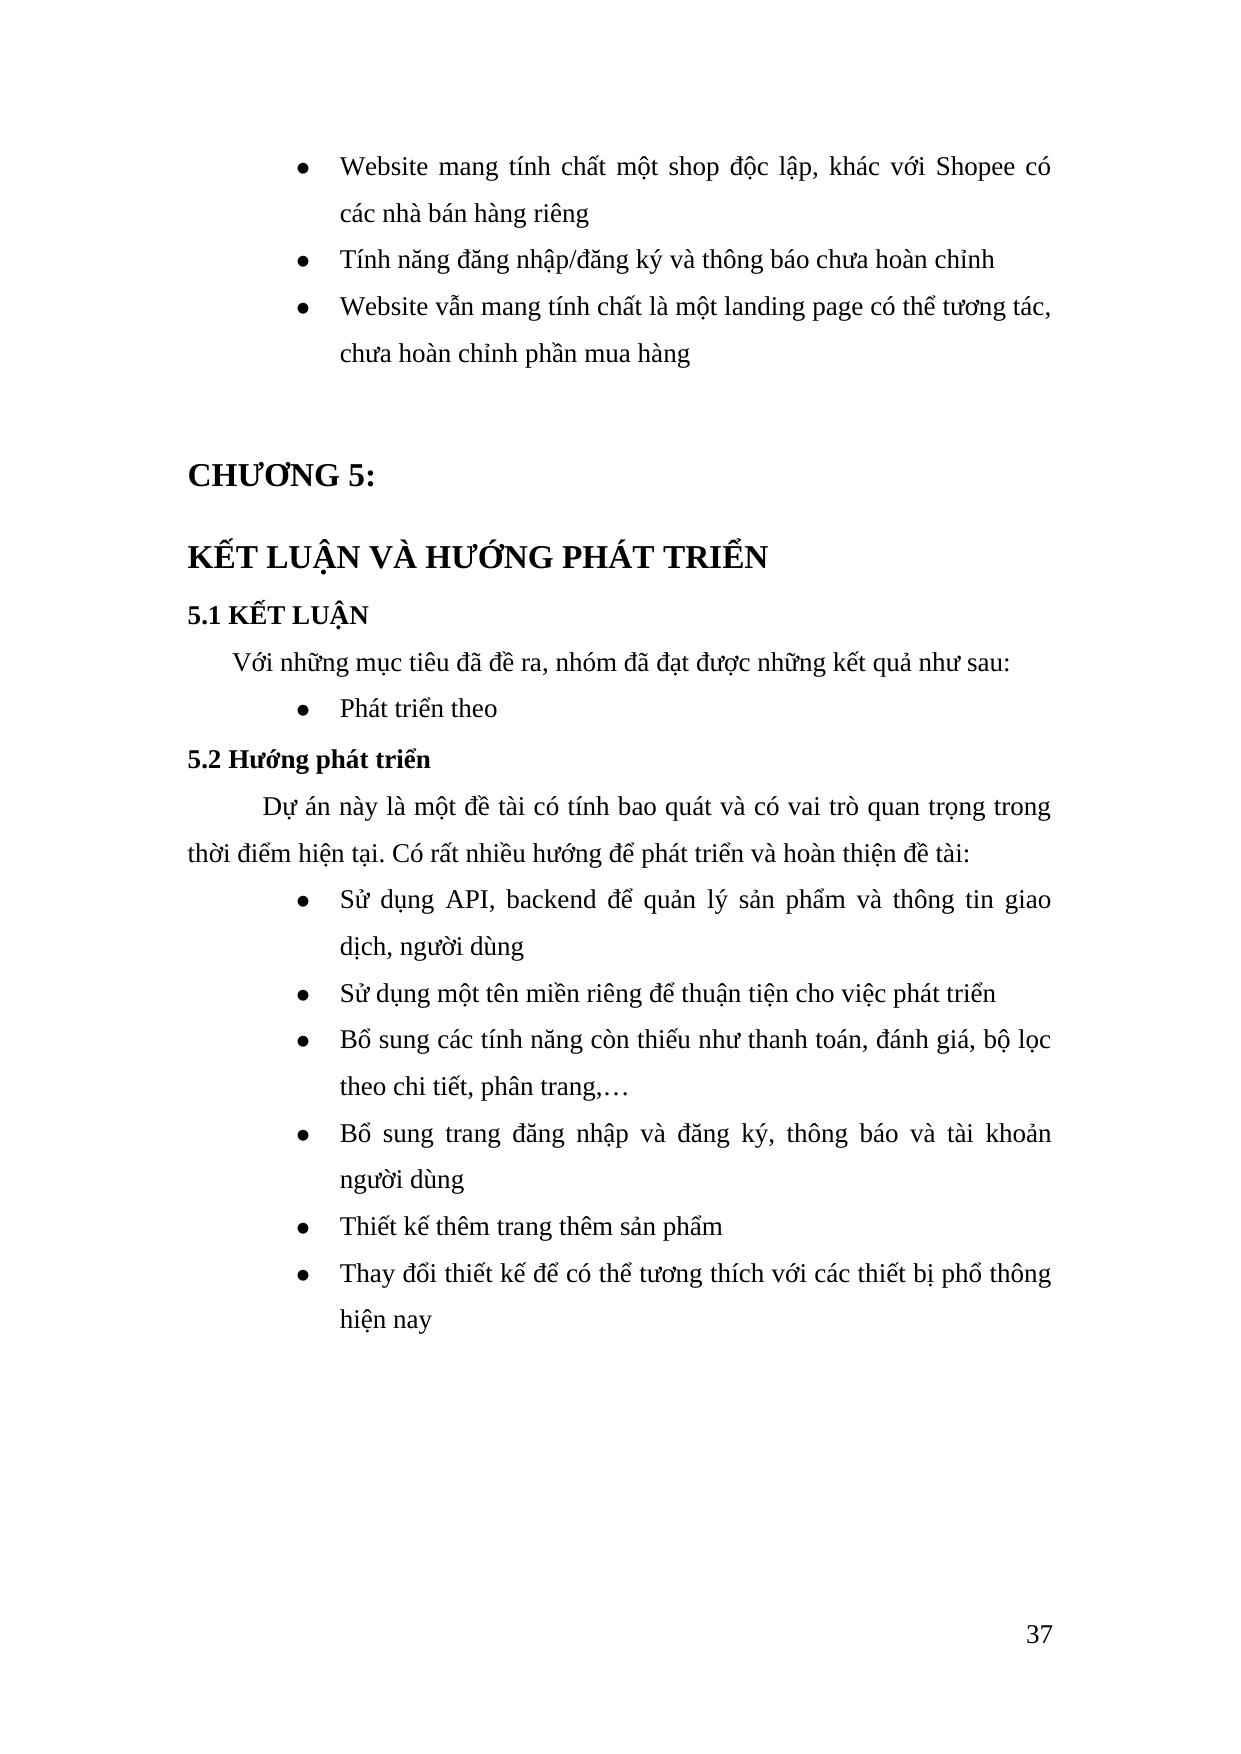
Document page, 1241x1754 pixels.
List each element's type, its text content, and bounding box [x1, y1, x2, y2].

list Sử dụng một tên miền riêng để thuận tiện cho việc phát triển [296, 977, 1053, 1008]
subtitle 5.1 KẾT LUẬN [187, 599, 1053, 630]
text Dự án này là một đề tài có tính bao quát và có vai trò quan trọng trong thời điểm hiện tại. Có rất nhiều hướng để phát triển và hoàn thiện đề tài: [187, 790, 1053, 868]
text Với những mục tiêu đã đề ra, nhóm đã đạt được những kết quả như sau: [187, 646, 1053, 677]
list Thiết kế thêm trang thêm sản phẩm [296, 1210, 1053, 1241]
list Bổ sung các tính năng còn thiếu như thanh toán, đánh giá, bộ lọc theo chi tiết, phân trang,… [296, 1023, 1053, 1101]
list Sử dụng API, backend để quản lý sản phẩm và thông tin giao dịch, người dùng [296, 883, 1053, 961]
list Phát triển theo [296, 692, 1053, 724]
list Website mang tính chất một shop độc lập, khác với Shopee có các nhà bán hàng riêng [296, 150, 1053, 228]
list Website vẫn mang tính chất là một landing page có thể tương tác, chưa hoàn chỉnh phần mua hàng [296, 290, 1053, 368]
list Bổ sung trang đăng nhập và đăng ký, thông báo và tài khoản người dùng [296, 1117, 1053, 1194]
subtitle 5.2 Hướng phát triển [187, 743, 1053, 774]
subtitle CHƯƠNG 5: [187, 455, 1053, 493]
list Thay đổi thiết kế để có thể tương thích với các thiết bị phổ thông hiện nay [296, 1257, 1053, 1334]
list Tính năng đăng nhập/đăng ký và thông báo chưa hoàn chỉnh [296, 243, 1053, 274]
subtitle KẾT LUẬN VÀ HƯỚNG PHÁT TRIỂN [187, 537, 1053, 576]
